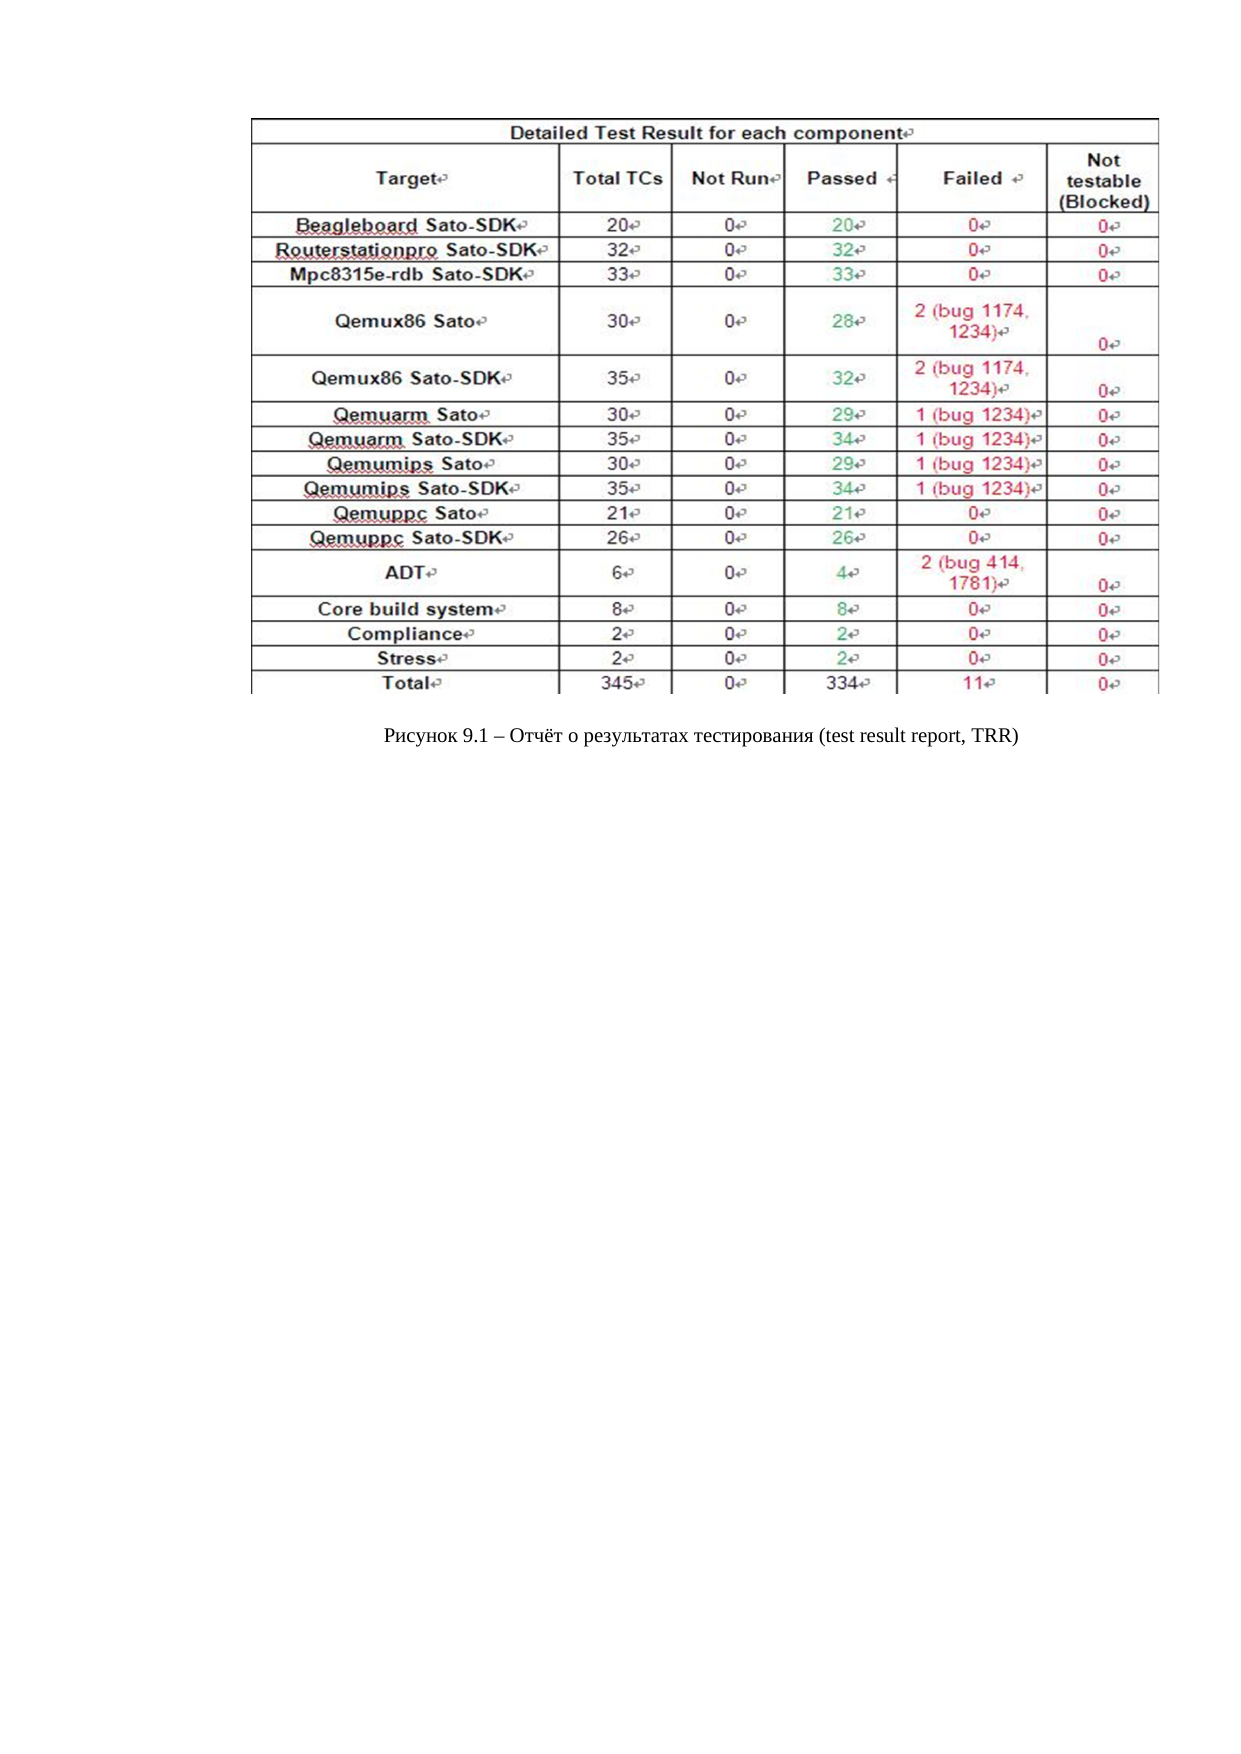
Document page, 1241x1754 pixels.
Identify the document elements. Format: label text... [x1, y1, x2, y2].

text Рисунок 9.1 – Отчёт о результатах тестирования (test result report, TRR) [177, 722, 1152, 747]
picture [251, 118, 1160, 694]
